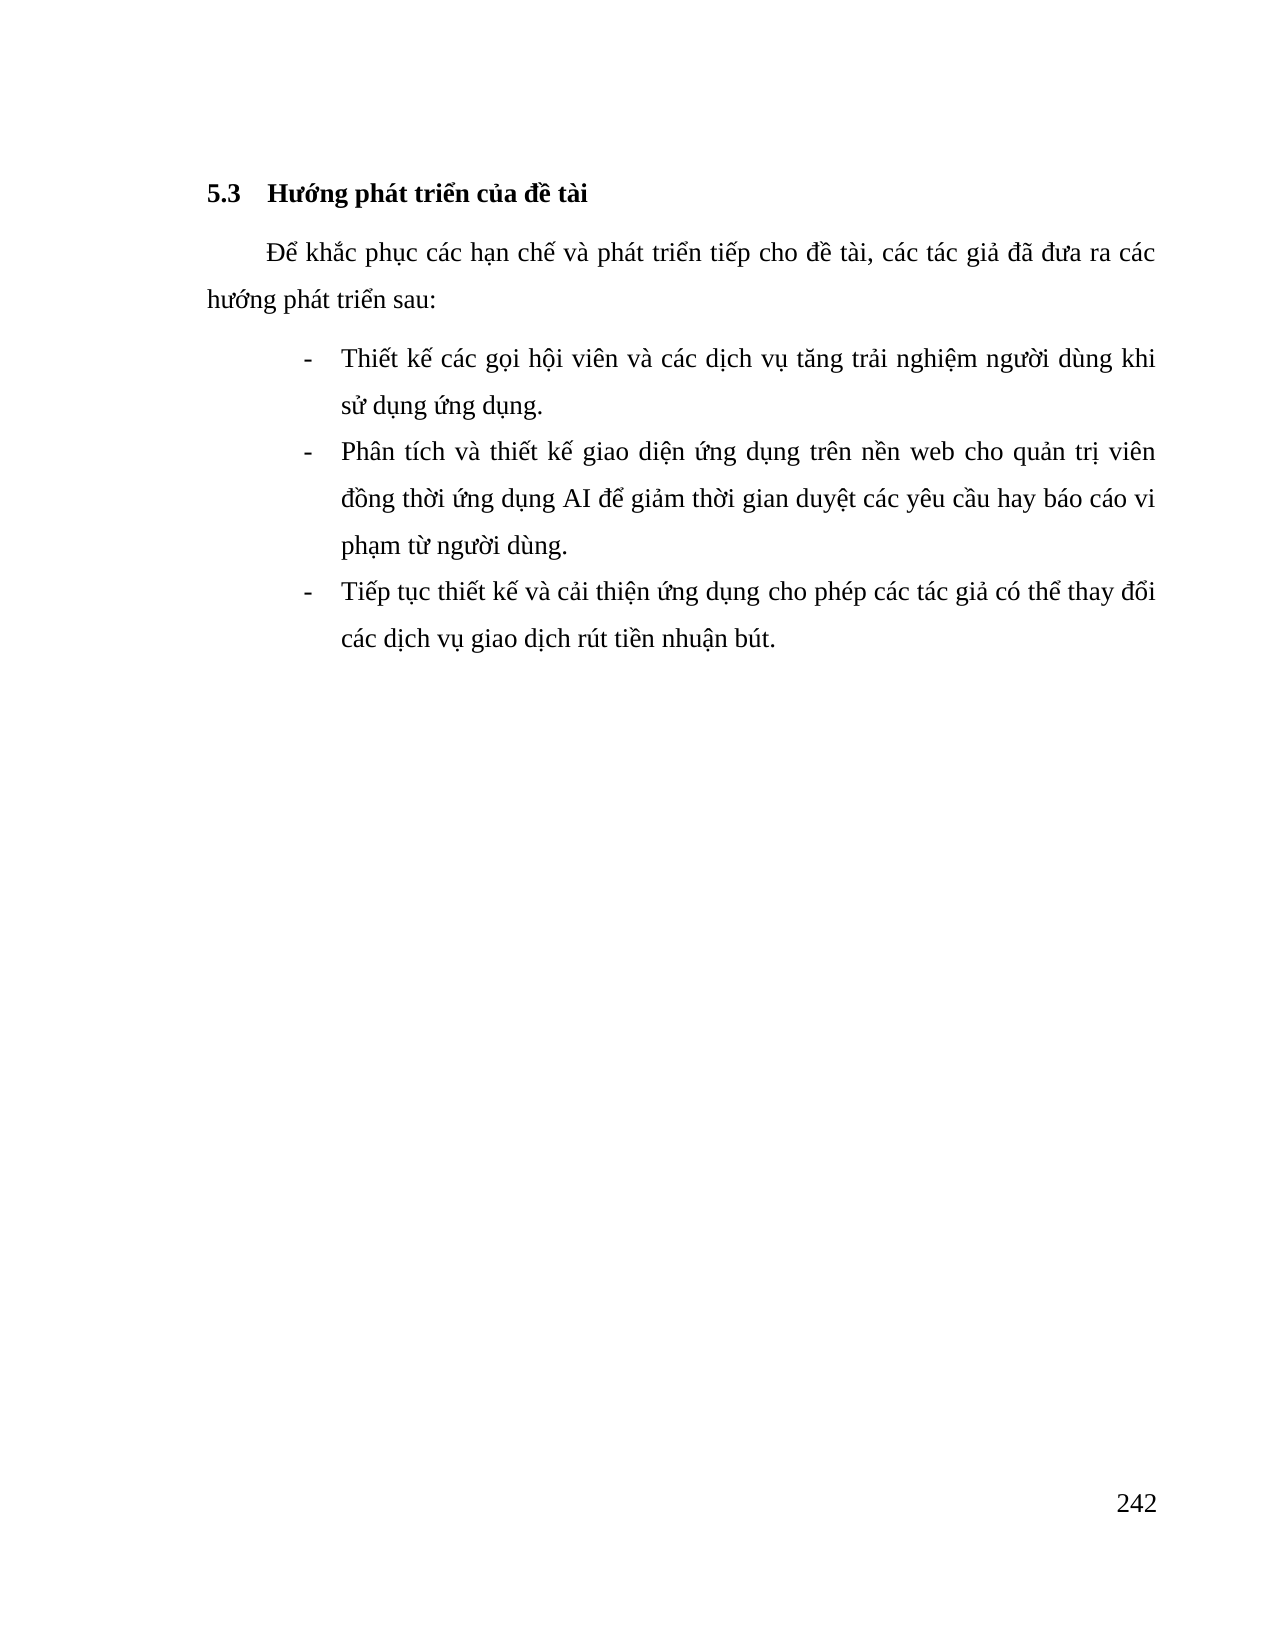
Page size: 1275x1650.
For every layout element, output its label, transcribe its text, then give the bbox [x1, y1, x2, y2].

list Tiếp tục thiết kế và cải thiện ứng dụng cho phép các tác giả có thể thay đổi các dịch vụ giao dịch rút tiền nhuận bút. [303, 576, 1157, 653]
list Thiết kế các gọi hội viên và các dịch vụ tăng trải nghiệm người dùng khi sử dụng ứng dụng. [303, 342, 1157, 420]
list Phân tích và thiết kế giao diện ứng dụng trên nền web cho quản trị viên đồng thời ứng dụng AI để giảm thời gian duyệt các yêu cầu hay báo cáo vi phạm từ người dùng. [303, 436, 1157, 560]
subtitle Hướng phát triển của đề tài [207, 177, 1157, 208]
text Để khắc phục các hạn chế và phát triển tiếp cho đề tài, các tác giả đã đưa ra các hướng phát triển sau: [207, 236, 1157, 314]
